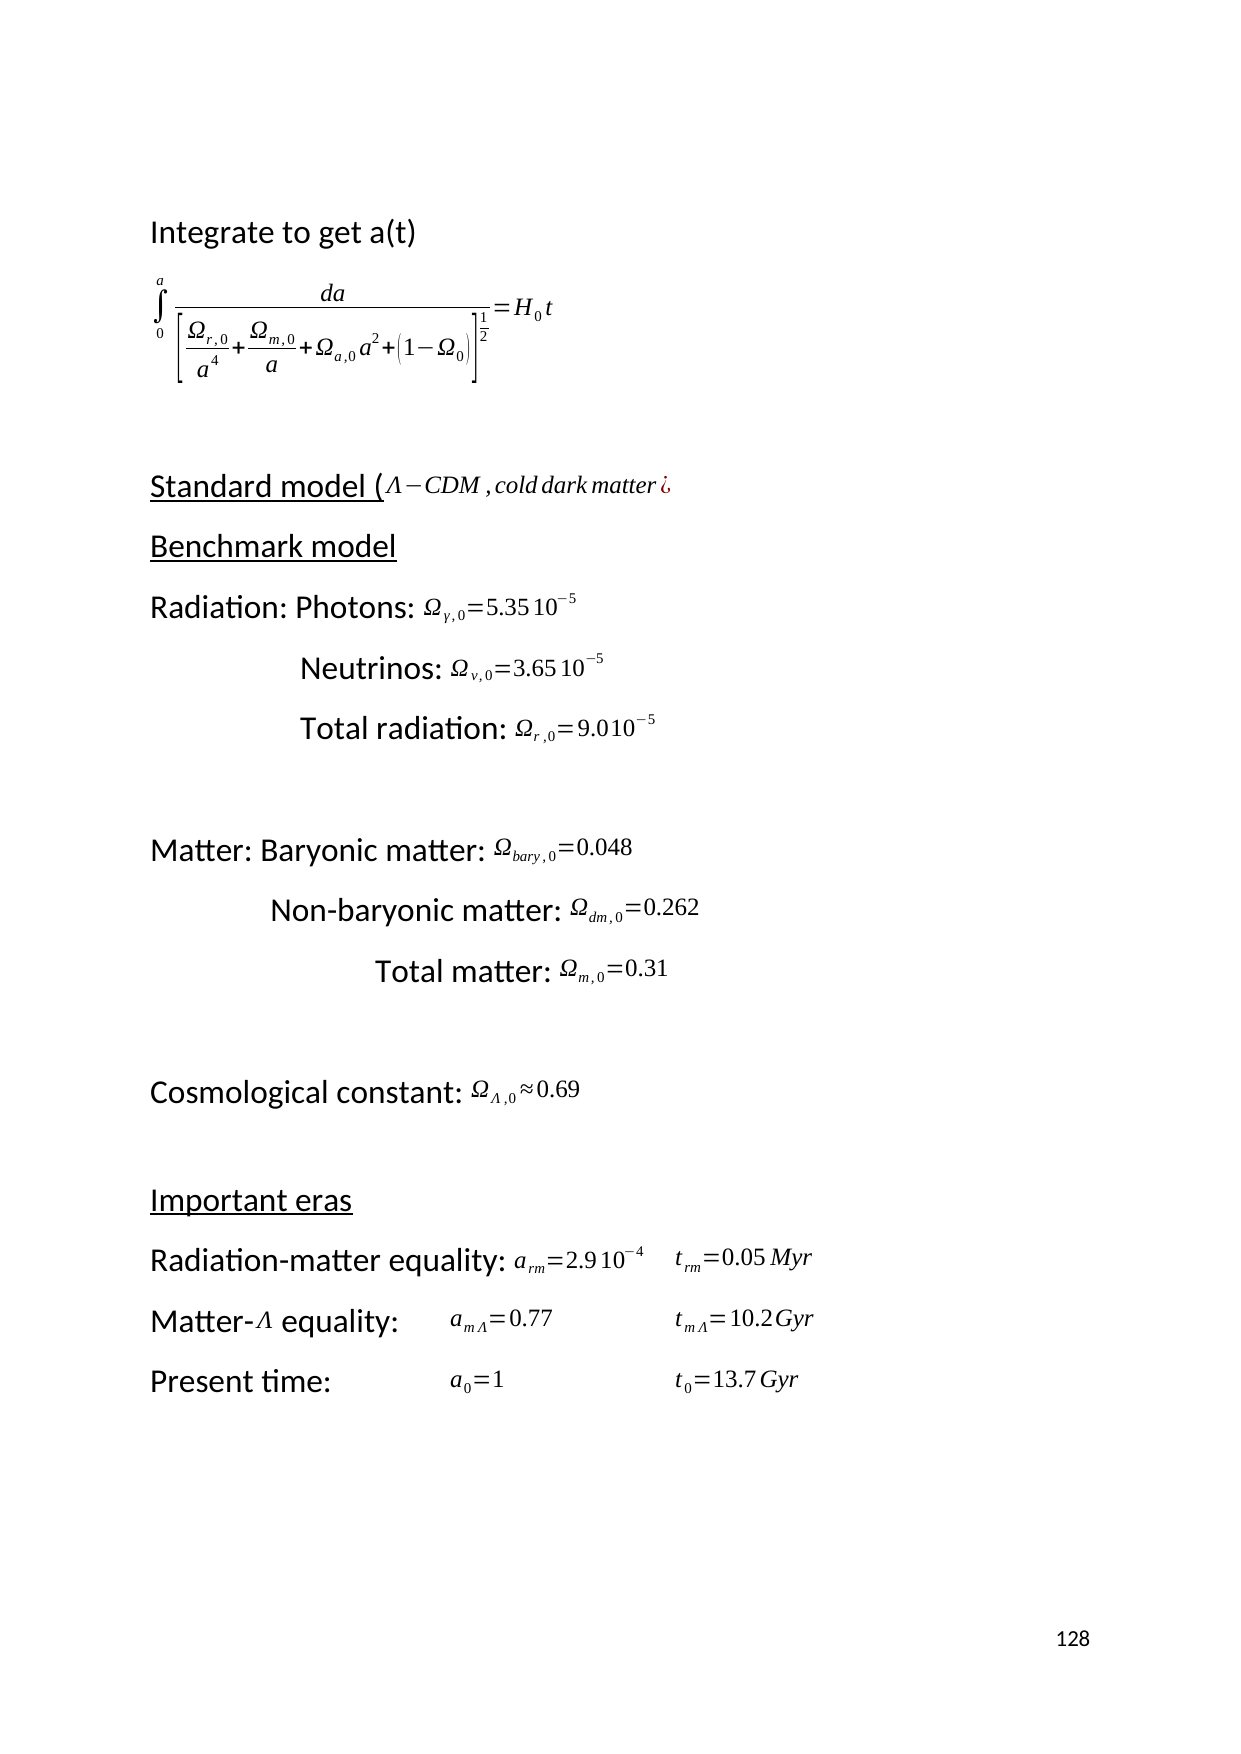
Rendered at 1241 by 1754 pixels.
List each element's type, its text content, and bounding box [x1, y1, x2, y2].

text Benchmark model [150, 526, 1090, 566]
text Radiation: Photons: [150, 586, 1090, 627]
text Present time: [150, 1361, 1090, 1401]
text Matter: Baryonic matter: [150, 829, 1090, 869]
text Radiation-matter equality: [150, 1239, 1090, 1280]
text Standard model ( [150, 465, 1090, 506]
text Integrate to get a(t) [150, 211, 1090, 251]
text Important eras [150, 1179, 1090, 1219]
text Cosmological constant: [150, 1071, 1090, 1112]
text Total radiation: [150, 707, 1090, 748]
text Neutrinos: [150, 647, 1090, 687]
text Total matter: [150, 950, 1090, 991]
text Non-baryonic matter: [150, 889, 1090, 930]
text Matter- equality: [150, 1300, 1090, 1341]
